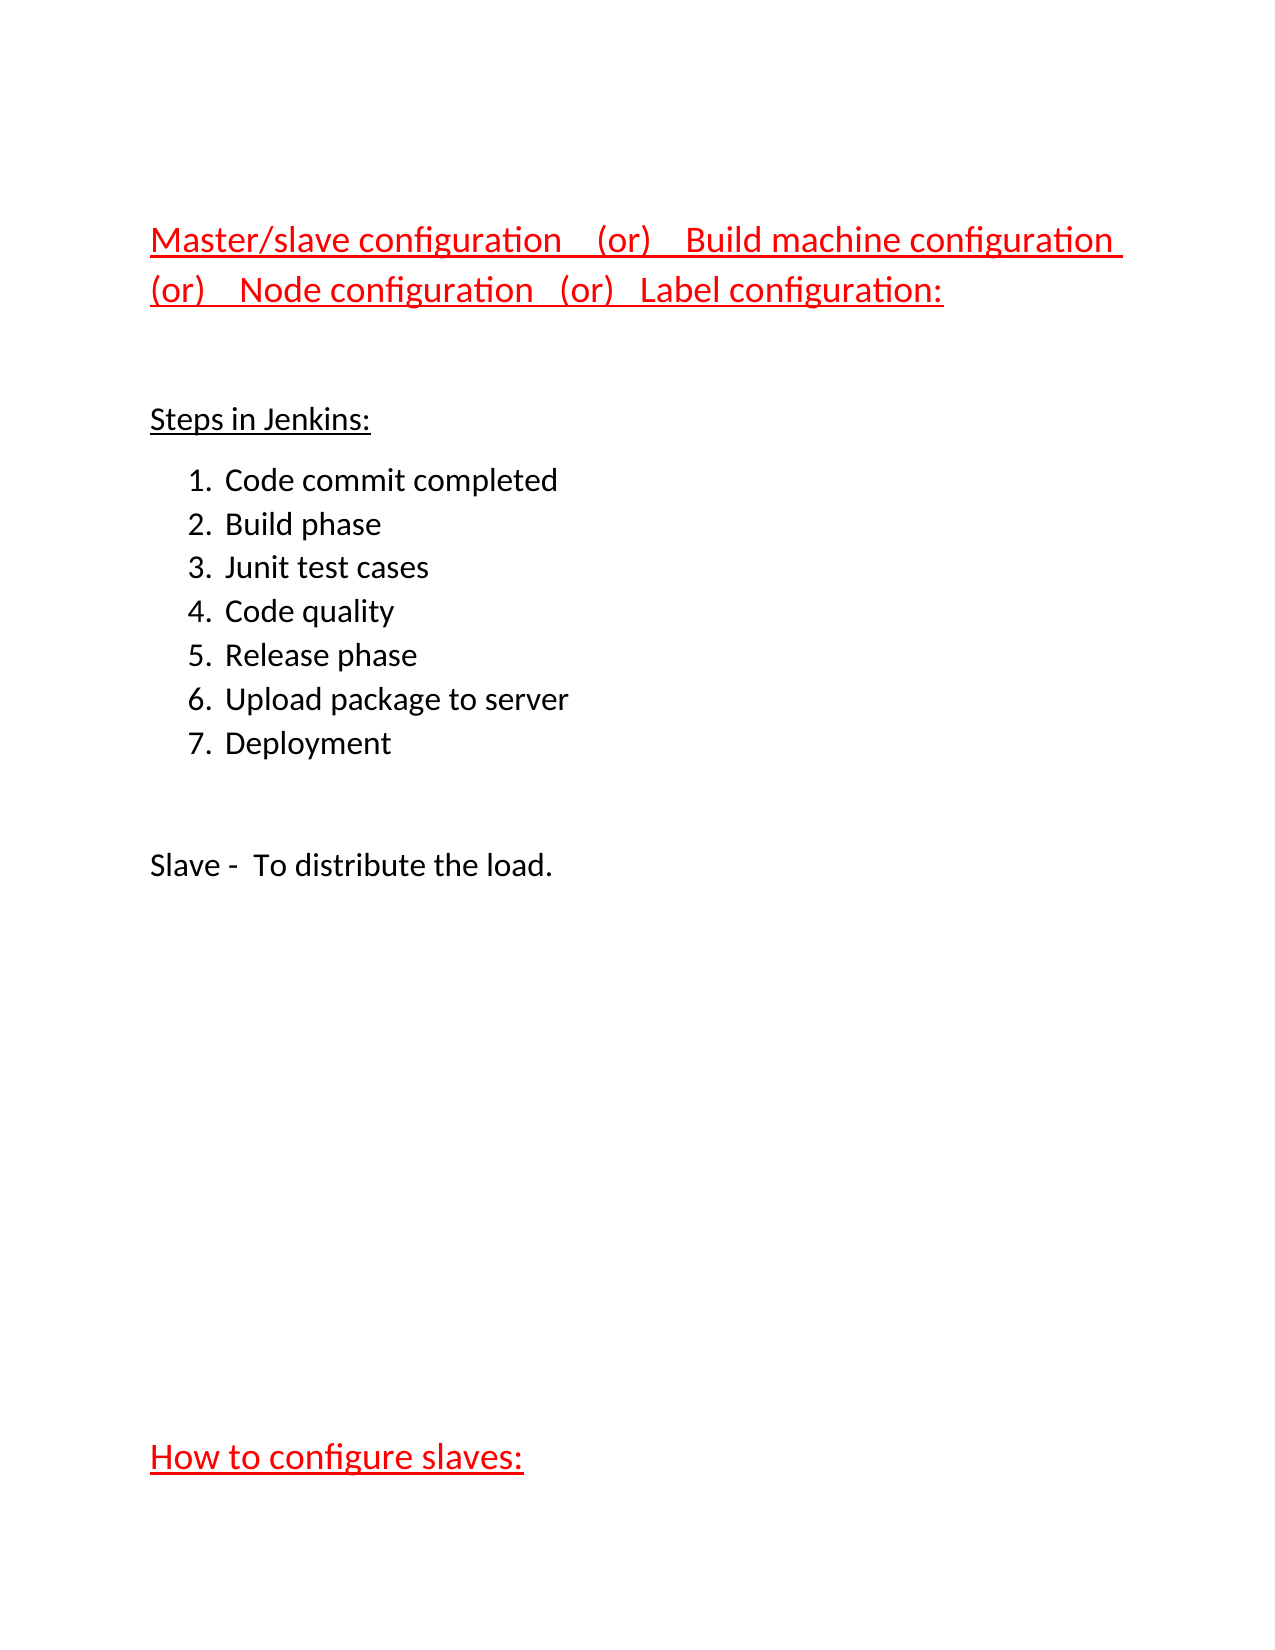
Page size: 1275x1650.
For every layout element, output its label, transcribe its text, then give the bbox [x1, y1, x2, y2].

text Master/slave configuration (or) Build machine configuration (or) Node configuration (or) Label configuration: [150, 216, 1125, 311]
list Deployment [187, 722, 1125, 763]
list Code commit completed [187, 458, 1125, 499]
text Steps in Jenkins: [150, 398, 1125, 439]
list Build phase [187, 502, 1125, 543]
list Code quality [187, 590, 1125, 631]
text How to configure slaves: [150, 1433, 1125, 1479]
list Upload package to server [187, 678, 1125, 719]
text Slave - To distribute the load. [150, 843, 1125, 884]
list Release phase [187, 634, 1125, 675]
list Junit test cases [187, 546, 1125, 587]
